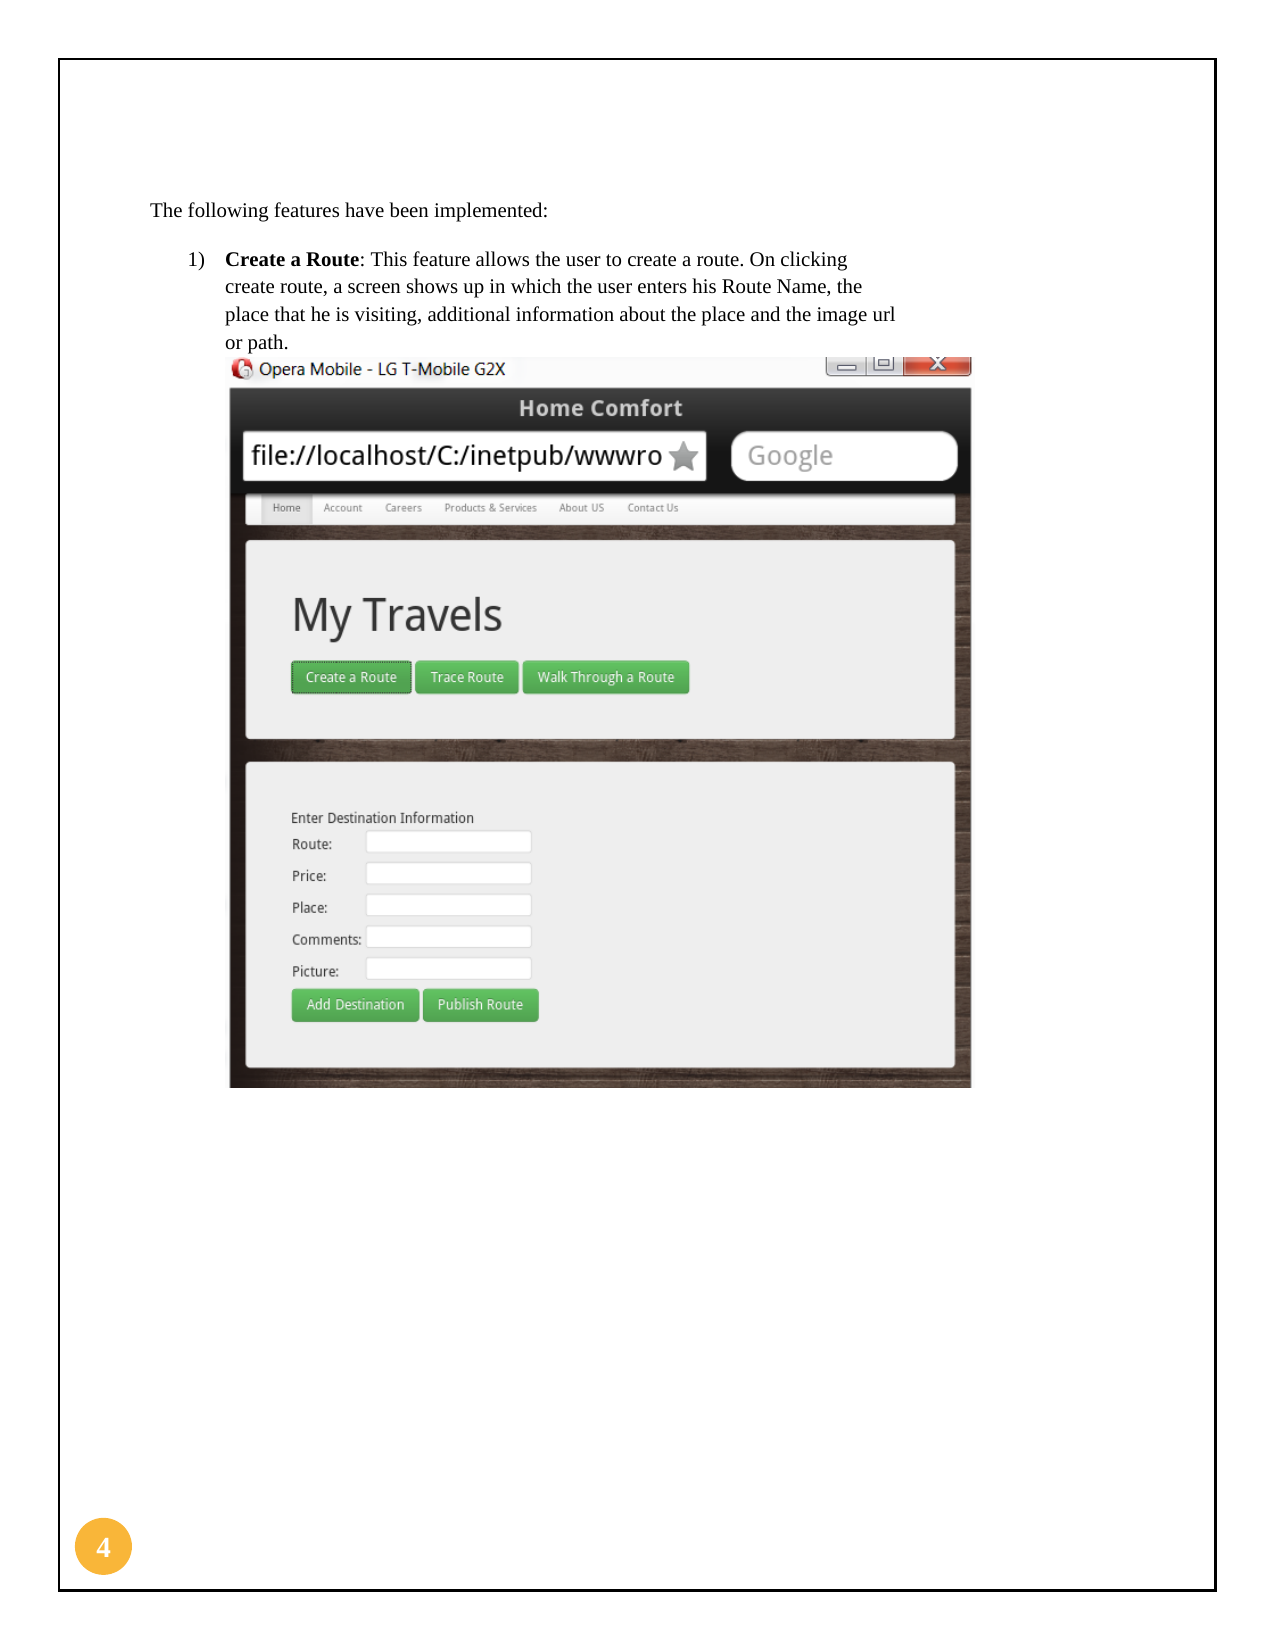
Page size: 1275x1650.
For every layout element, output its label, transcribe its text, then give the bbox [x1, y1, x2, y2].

list Create a Route: This feature allows the user to create a route. On clicking create route, a screen shows up in which the user enters his Route Name, the place that he is visiting, additional information about the place and the image url or path. [187, 247, 900, 354]
text The following features have been implemented: [150, 198, 900, 222]
picture [225, 357, 976, 1088]
